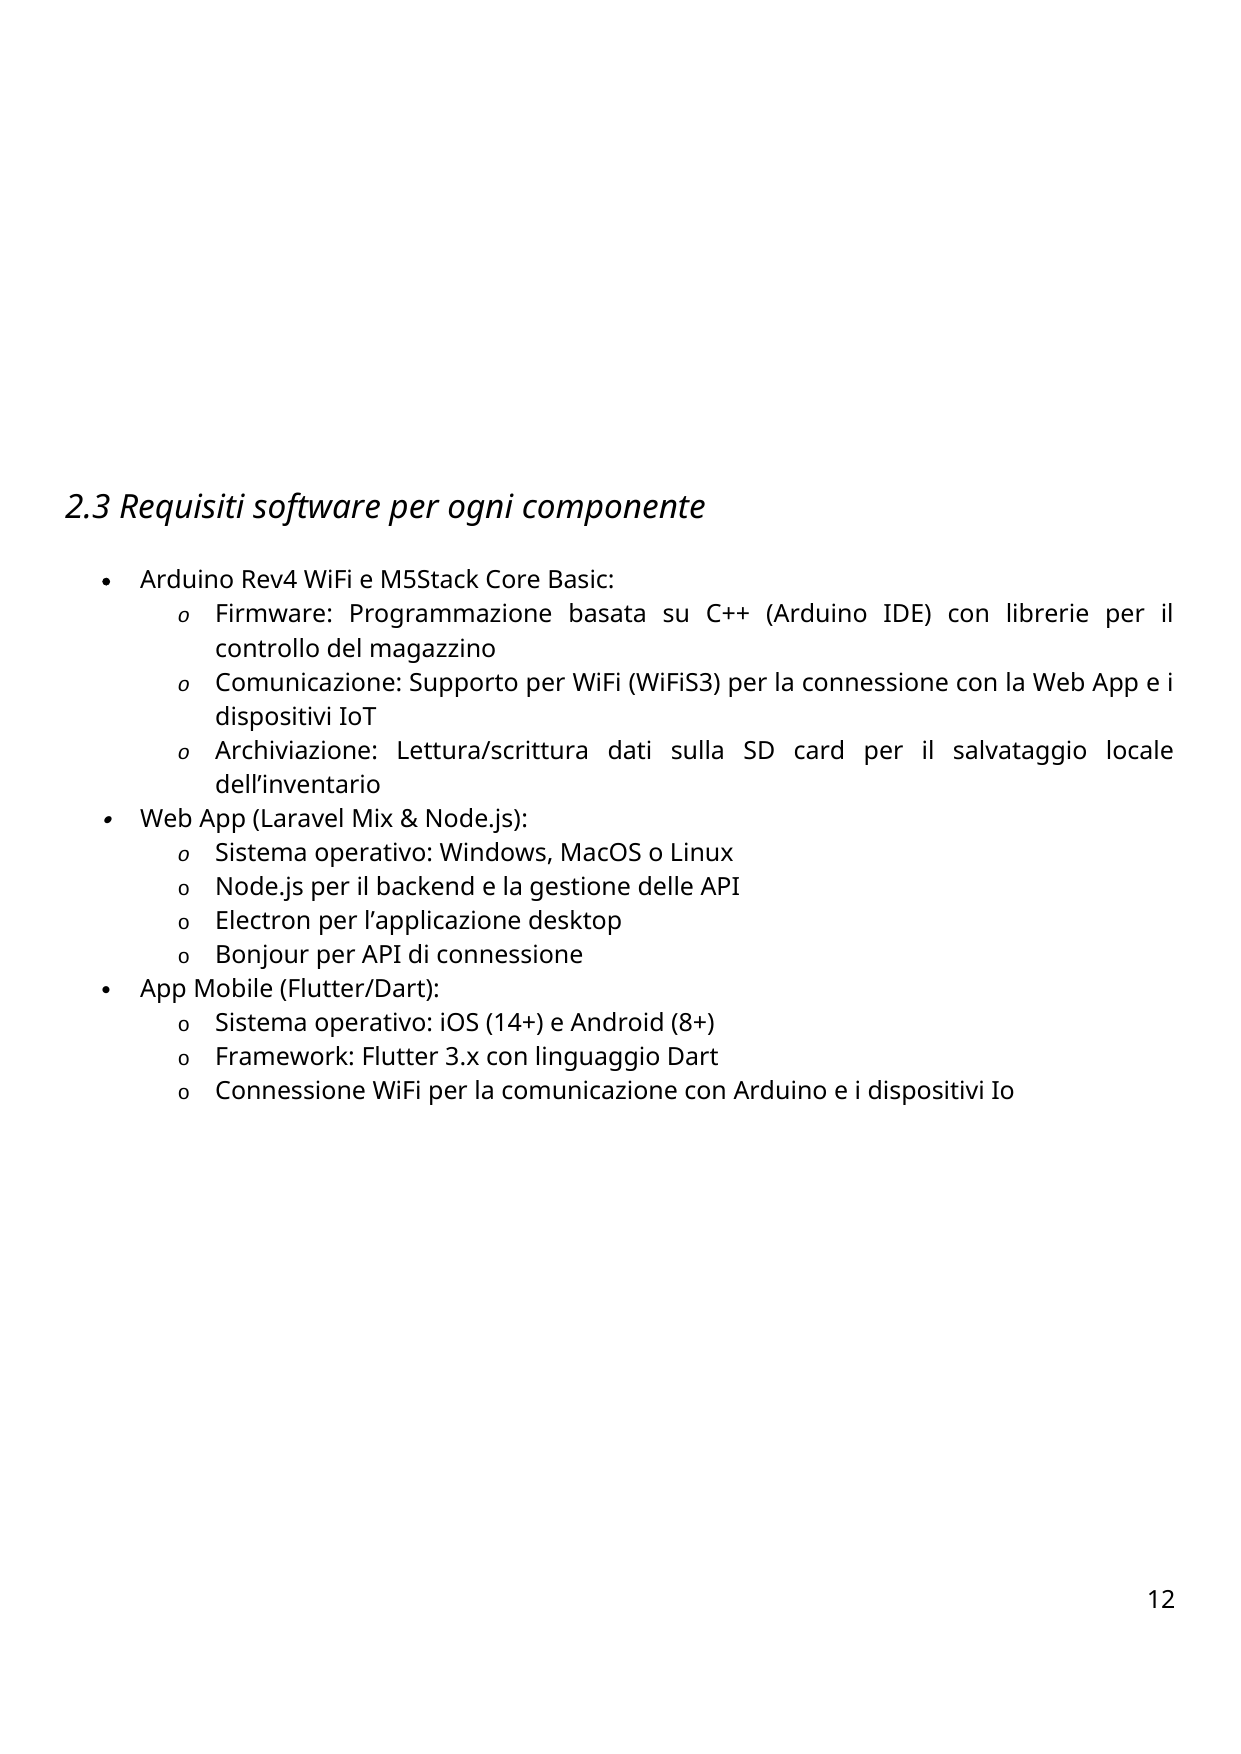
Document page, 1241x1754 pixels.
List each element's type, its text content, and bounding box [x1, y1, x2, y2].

list Node.js per il backend e la gestione delle API [177, 869, 1175, 903]
list Electron per l’applicazione desktop [177, 903, 1175, 937]
list Bonjour per API di connessione [177, 937, 1175, 971]
list Archiviazione: Lettura/scrittura dati sulla SD card per il salvataggio locale dell’inventario [177, 732, 1175, 801]
list Comunicazione: Supporto per WiFi (WiFiS3) per la connessione con la Web App e i dispositivi IoT [177, 664, 1175, 732]
list Web App (Laravel Mix & Node.js): [102, 801, 1175, 834]
list Framework: Flutter 3.x con linguaggio Dart [177, 1039, 1175, 1073]
list App Mobile (Flutter/Dart): [102, 971, 1175, 1005]
list Sistema operativo: iOS (14+) e Android (8+) [177, 1005, 1175, 1039]
list Connessione WiFi per la comunicazione con Arduino e i dispositivi Io [177, 1073, 1175, 1107]
list Firmware: Programmazione basata su C++ (Arduino IDE) con librerie per il controllo del magazzino [177, 596, 1175, 664]
list Arduino Rev4 WiFi e M5Stack Core Basic: [102, 562, 1175, 596]
list Sistema operativo: Windows, MacOS o Linux [177, 834, 1175, 869]
subtitle 2.3 Requisiti software per ogni componente [65, 483, 1175, 528]
